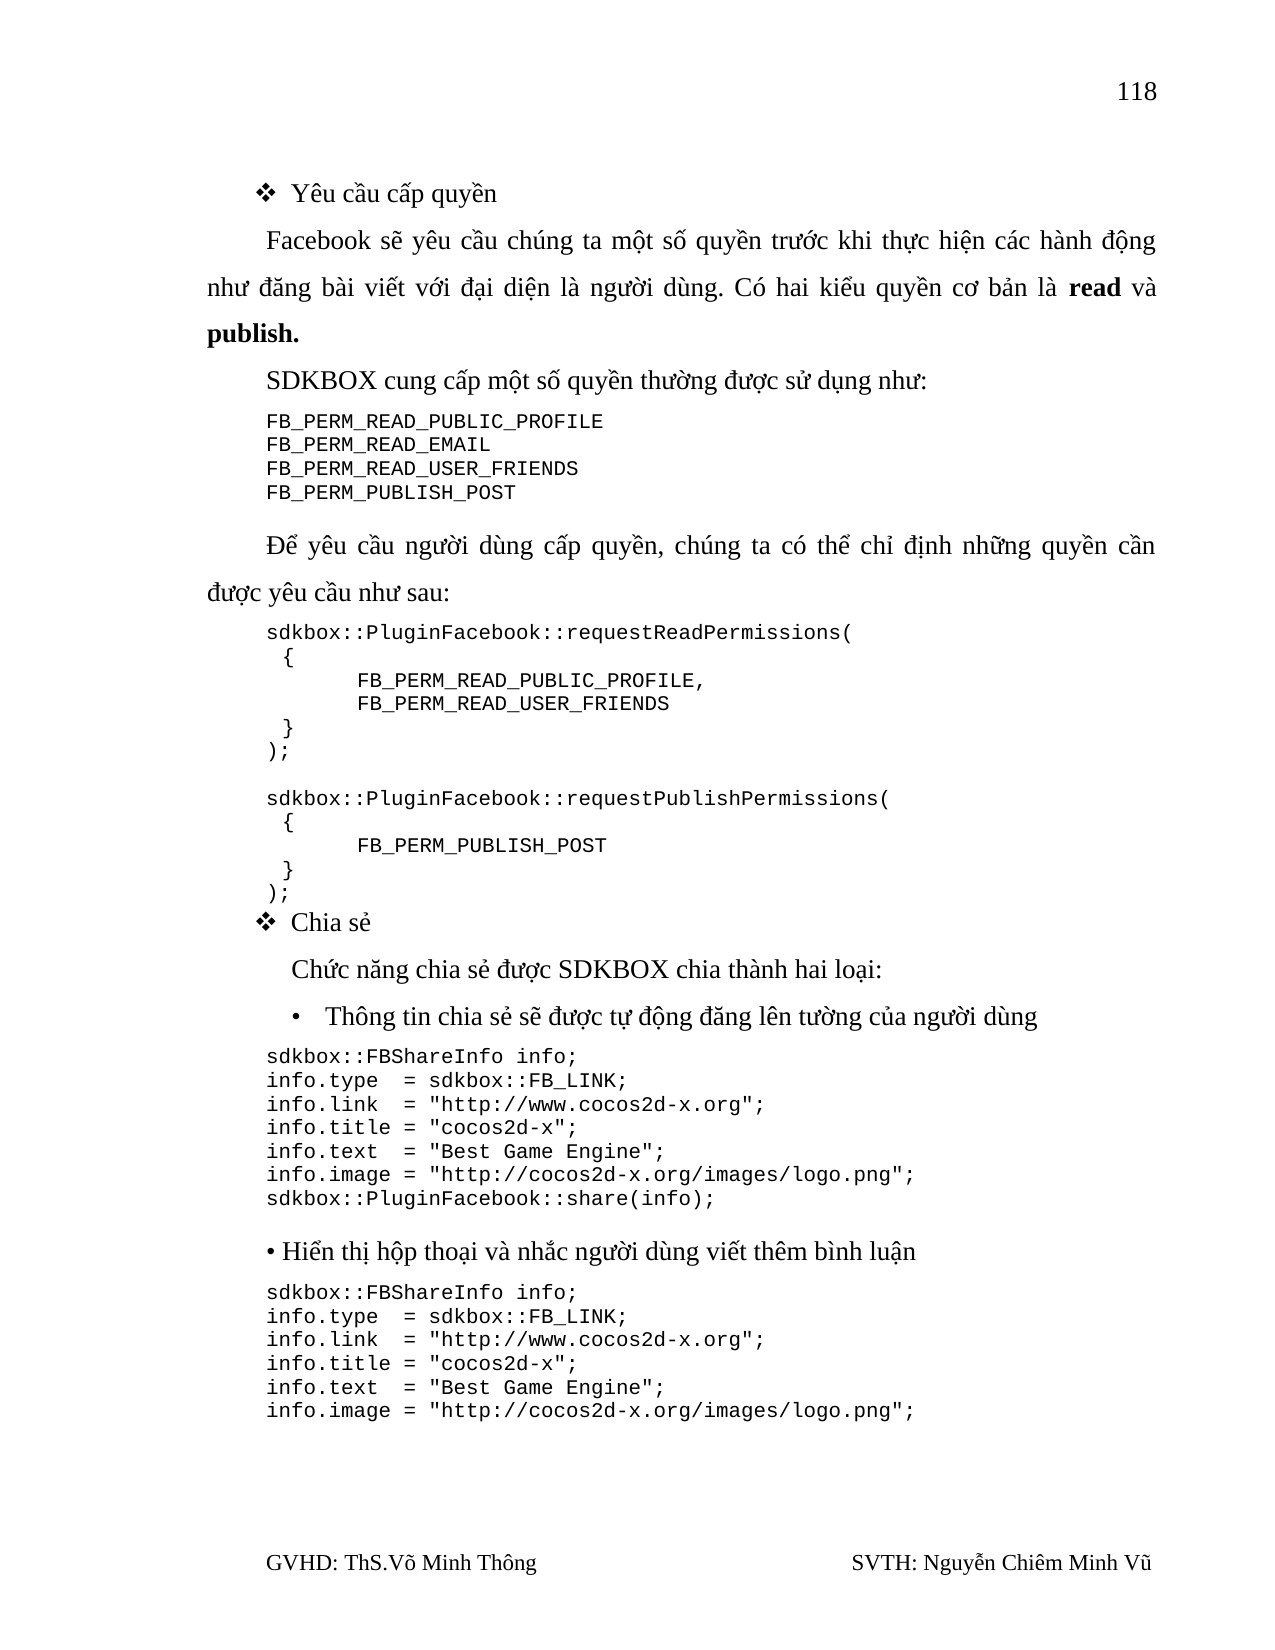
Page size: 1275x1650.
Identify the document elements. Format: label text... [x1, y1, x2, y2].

text ); [266, 741, 1157, 764]
text FB_PERM_READ_PUBLIC_PROFILE, [266, 669, 1157, 693]
list • Thông tin chia sẻ sẽ được tự động đăng lên tường của người dùng [291, 999, 1157, 1031]
text sdkbox::PluginFacebook::requestReadPermissions( [266, 622, 1157, 646]
list Chức năng chia sẻ được SDKBOX chia thành hai loại: [291, 953, 1157, 984]
text sdkbox::FBShareInfo info; [266, 1282, 1157, 1306]
text FB_PERM_PUBLISH_POST [266, 835, 1157, 859]
text { [266, 646, 1157, 669]
text info.text = "Best Game Engine"; [266, 1377, 1157, 1400]
text info.type = sdkbox::FB_LINK; [266, 1070, 1157, 1093]
text • Hiển thị hộp thoại và nhắc người dùng viết thêm bình luận [207, 1235, 1157, 1267]
text sdkbox::FBShareInfo info; [266, 1046, 1157, 1070]
text Yêu cầu cấp quyền [253, 177, 1157, 208]
text FB_PERM_READ_USER_FRIENDS [266, 458, 1157, 482]
text { [266, 811, 1157, 835]
text Chia sẻ [253, 906, 1157, 937]
text SDKBOX cung cấp một số quyền thường được sử dụng như: [207, 364, 1157, 395]
text info.title = "cocos2d-x"; [266, 1353, 1157, 1377]
text sdkbox::PluginFacebook::requestPublishPermissions( [266, 788, 1157, 811]
text sdkbox::PluginFacebook::share(info); [266, 1188, 1157, 1212]
text info.image = "http://cocos2d-x.org/images/logo.png"; [266, 1164, 1157, 1188]
text info.type = sdkbox::FB_LINK; [266, 1306, 1157, 1329]
text ); [266, 882, 1157, 906]
text FB_PERM_READ_PUBLIC_PROFILE [266, 411, 1157, 434]
text FB_PERM_READ_EMAIL [266, 434, 1157, 458]
text info.link = "http://www.cocos2d-x.org"; [266, 1329, 1157, 1353]
text info.link = "http://www.cocos2d-x.org"; [266, 1093, 1157, 1117]
text info.text = "Best Game Engine"; [266, 1141, 1157, 1164]
text } [266, 859, 1157, 882]
text info.title = "cocos2d-x"; [266, 1117, 1157, 1141]
text FB_PERM_PUBLISH_POST [266, 482, 1157, 505]
text Facebook sẽ yêu cầu chúng ta một số quyền trước khi thực hiện các hành động như đăng bài viết với đại diện là người dùng. Có hai kiểu quyền cơ bản là read và publish. [207, 224, 1157, 348]
text } [266, 717, 1157, 741]
text FB_PERM_READ_USER_FRIENDS [266, 693, 1157, 717]
text info.image = "http://cocos2d-x.org/images/logo.png"; [266, 1400, 1157, 1424]
text Để yêu cầu người dùng cấp quyền, chúng ta có thể chỉ định những quyền cần được yêu cầu như sau: [207, 529, 1157, 607]
